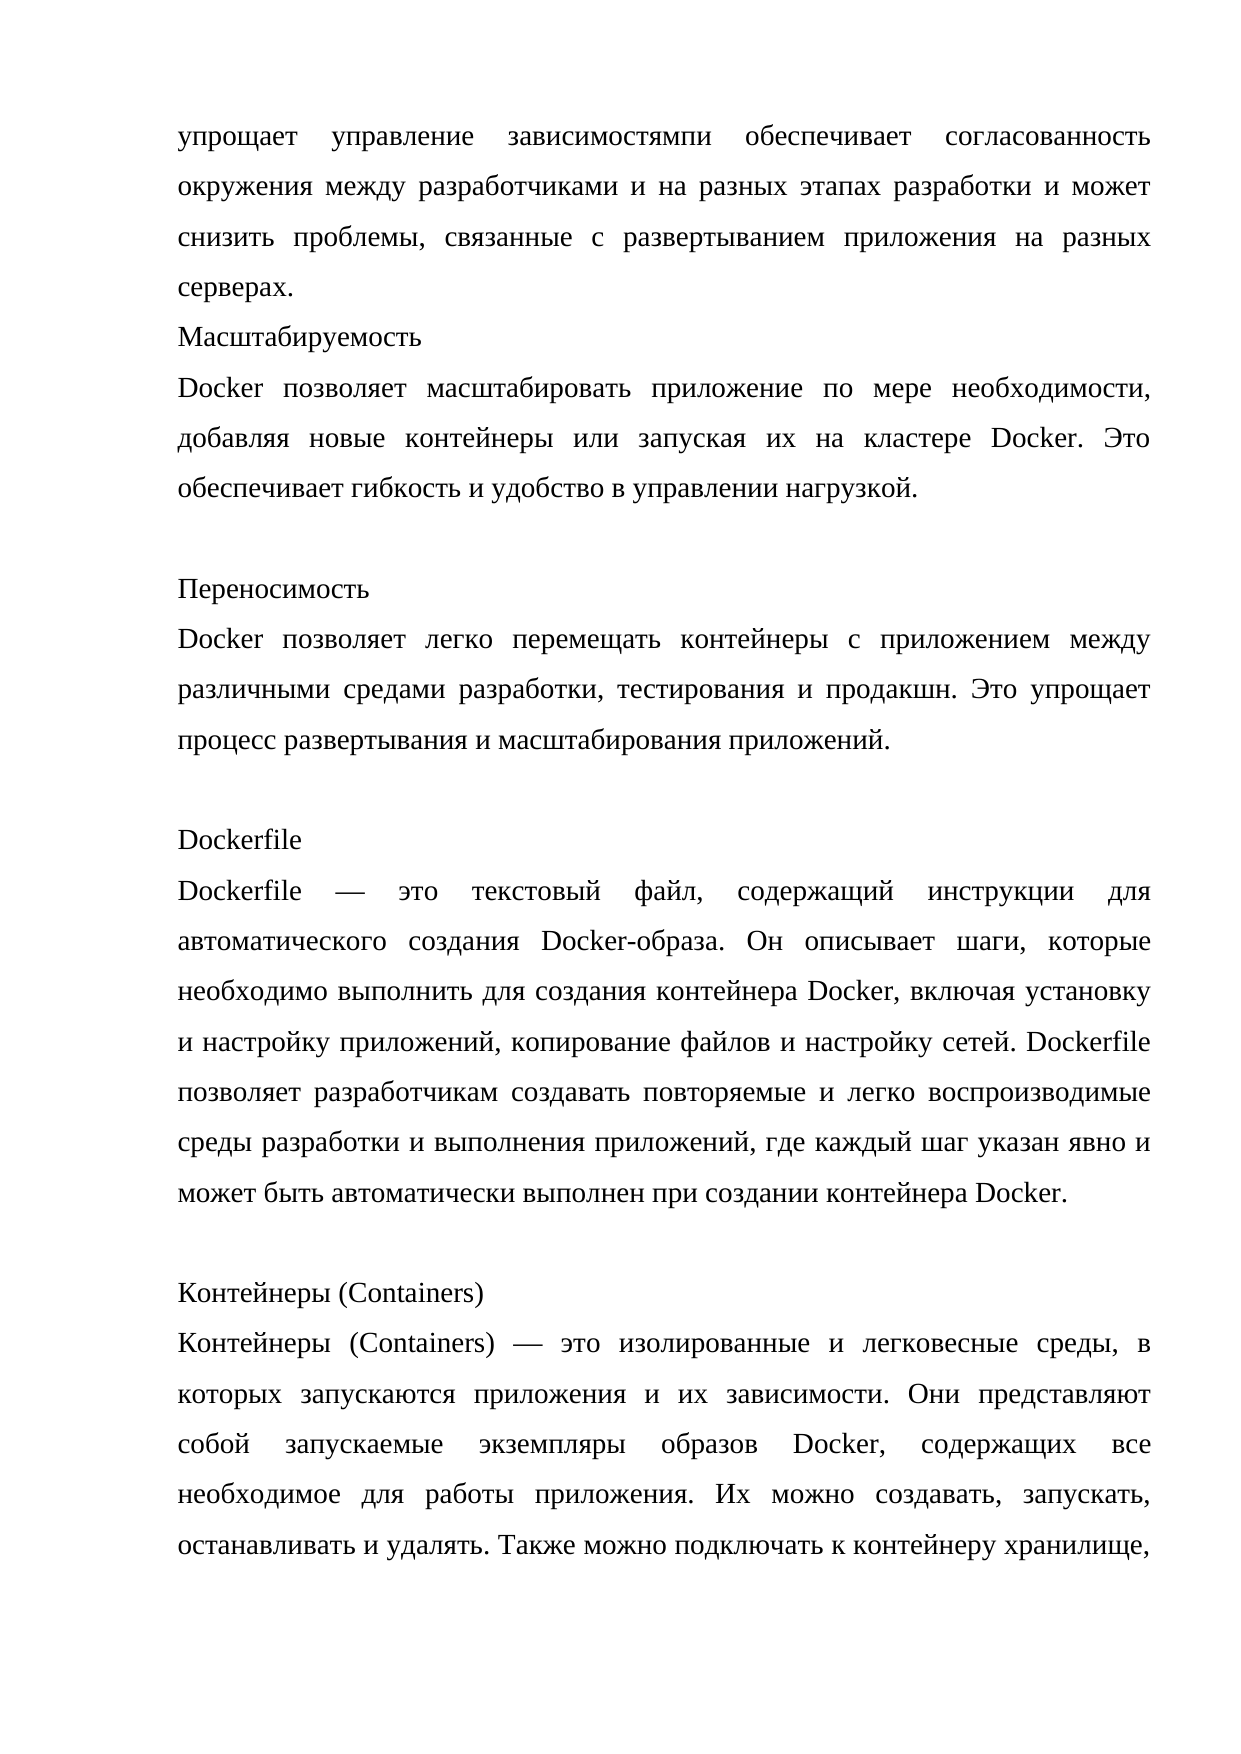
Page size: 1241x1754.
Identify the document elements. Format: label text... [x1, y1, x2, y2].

text Docker позволяет легко перемещать контейнеры с приложением между различными средами разработки, тестирования и продакшн. Это упрощает процесс развертывания и масштабирования приложений. [177, 621, 1152, 755]
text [177, 1326, 1152, 1560]
text Масштабируемость [177, 319, 1152, 353]
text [177, 118, 1152, 303]
text Переносимость [177, 571, 1152, 604]
text Dockerfile — это текстовый файл, содержащий инструкции для автоматического создания Docker-образа. Он описывает шаги, которые необходимо выполнить для создания контейнера Docker, включая установку и настройку приложений, копирование файлов и настройку сетей. Dockerfile позволяет разработчикам создавать повторяемые и легко воспроизводимые среды разработки и выполнения приложений, где каждый шаг указан явно и может быть автоматически выполнен при создании контейнера Docker. [177, 873, 1152, 1208]
text Контейнеры (Containers) [177, 1275, 1152, 1309]
text Docker позволяет масштабировать приложение по мере необходимости, добавляя новые контейнеры или запуская их на кластере Docker. Это обеспечивает гибкость и удобство в управлении нагрузкой. [177, 370, 1152, 504]
text Dockerfile [177, 822, 1152, 856]
